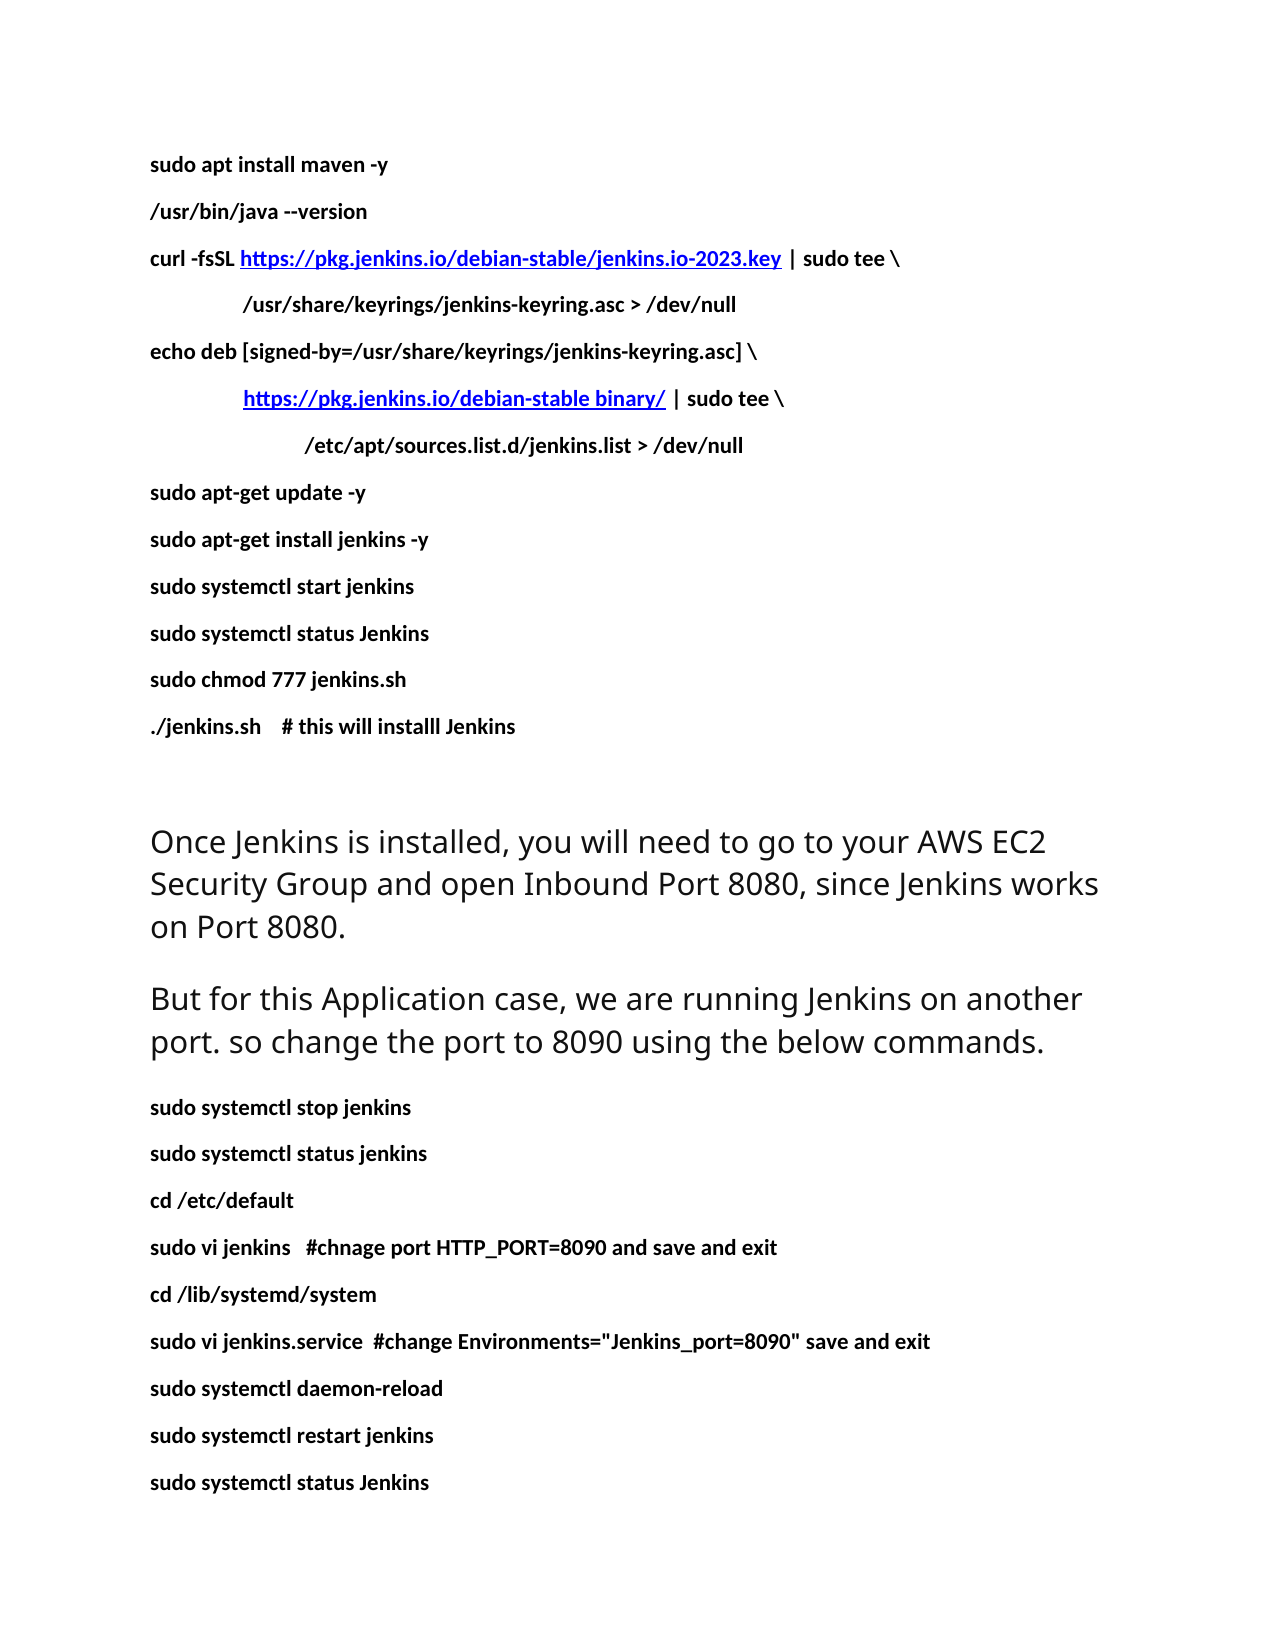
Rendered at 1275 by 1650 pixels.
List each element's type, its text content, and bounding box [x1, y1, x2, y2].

text sudo chmod 777 jenkins.sh [150, 666, 1125, 694]
text sudo systemctl status Jenkins [150, 619, 1125, 647]
text Once Jenkins is installed, you will need to go to your AWS EC2 Security Group and open Inbound Port 8080, since Jenkins works on Port 8080. [150, 819, 1125, 947]
text sudo systemctl restart jenkins [150, 1421, 1125, 1449]
text echo deb [signed-by=/usr/share/keyrings/jenkins-keyring.asc] \ [150, 337, 1125, 366]
text sudo apt-get update -y [150, 478, 1125, 506]
text sudo vi jenkins.service #change Environments="Jenkins_port=8090" save and exit [150, 1327, 1125, 1355]
text sudo apt-get install jenkins -y [150, 525, 1125, 553]
text sudo systemctl status Jenkins [150, 1468, 1125, 1496]
text /usr/bin/java --version [150, 197, 1125, 225]
text /etc/apt/sources.list.d/jenkins.list > /dev/null [150, 431, 1125, 459]
text sudo systemctl start jenkins [150, 572, 1125, 600]
text cd /lib/systemd/system [150, 1280, 1125, 1308]
text sudo systemctl daemon-reload [150, 1374, 1125, 1402]
text /usr/share/keyrings/jenkins-keyring.asc > /dev/null [150, 291, 1125, 319]
text sudo systemctl status jenkins [150, 1139, 1125, 1167]
text sudo vi jenkins #chnage port HTTP_PORT=8090 and save and exit [150, 1233, 1125, 1261]
text ./jenkins.sh # this will installl Jenkins [150, 712, 1125, 741]
text https://pkg.jenkins.io/debian-stable binary/ | sudo tee \ [150, 384, 1125, 412]
text curl -fsSL https://pkg.jenkins.io/debian-stable/jenkins.io-2023.key | sudo tee \ [150, 244, 1125, 272]
text But for this Application case, we are running Jenkins on another port. so change the port to 8090 using the below commands. [150, 977, 1125, 1063]
text cd /etc/default [150, 1186, 1125, 1214]
text sudo apt install maven -y [150, 150, 1125, 178]
text sudo systemctl stop jenkins [150, 1093, 1125, 1121]
